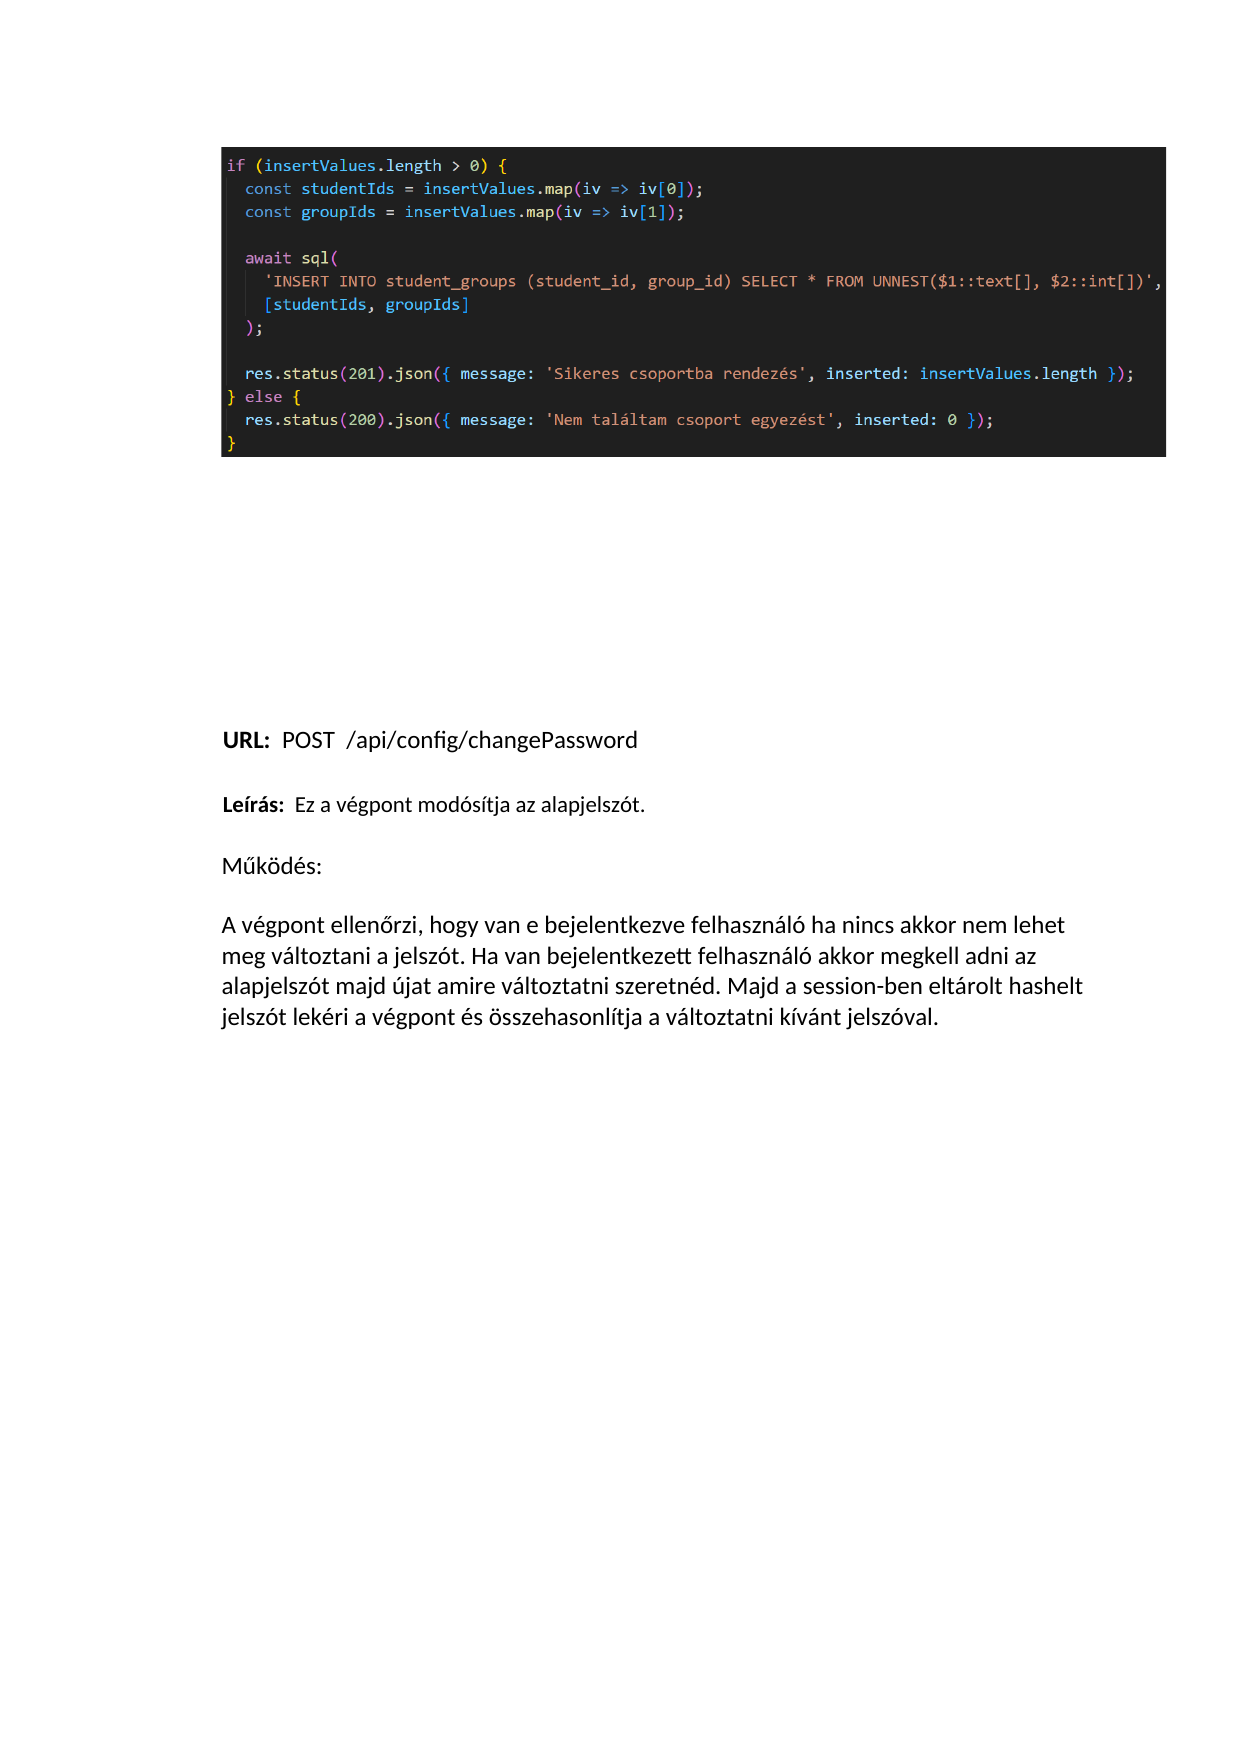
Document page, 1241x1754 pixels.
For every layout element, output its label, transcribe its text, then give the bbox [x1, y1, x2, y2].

text A végpont ellenőrzi, hogy van e bejelentkezve felhasználó ha nincs akkor nem lehet meg változtani a jelszót. Ha van bejelentkezett felhasználó akkor megkell adni az alapjelszót majd újat amire változtatni szeretnéd. Majd a session-ben eltárolt hashelt jelszót lekéri a végpont és összehasonlítja a változtatni kívánt jelszóval. [221, 909, 1093, 1032]
list URL: POST /api/config/changePassword [223, 724, 1093, 755]
picture [221, 147, 1167, 457]
text Működés: [148, 850, 1093, 880]
list Leírás: Ez a végpont modósítja az alapjelszót. [223, 790, 1093, 818]
